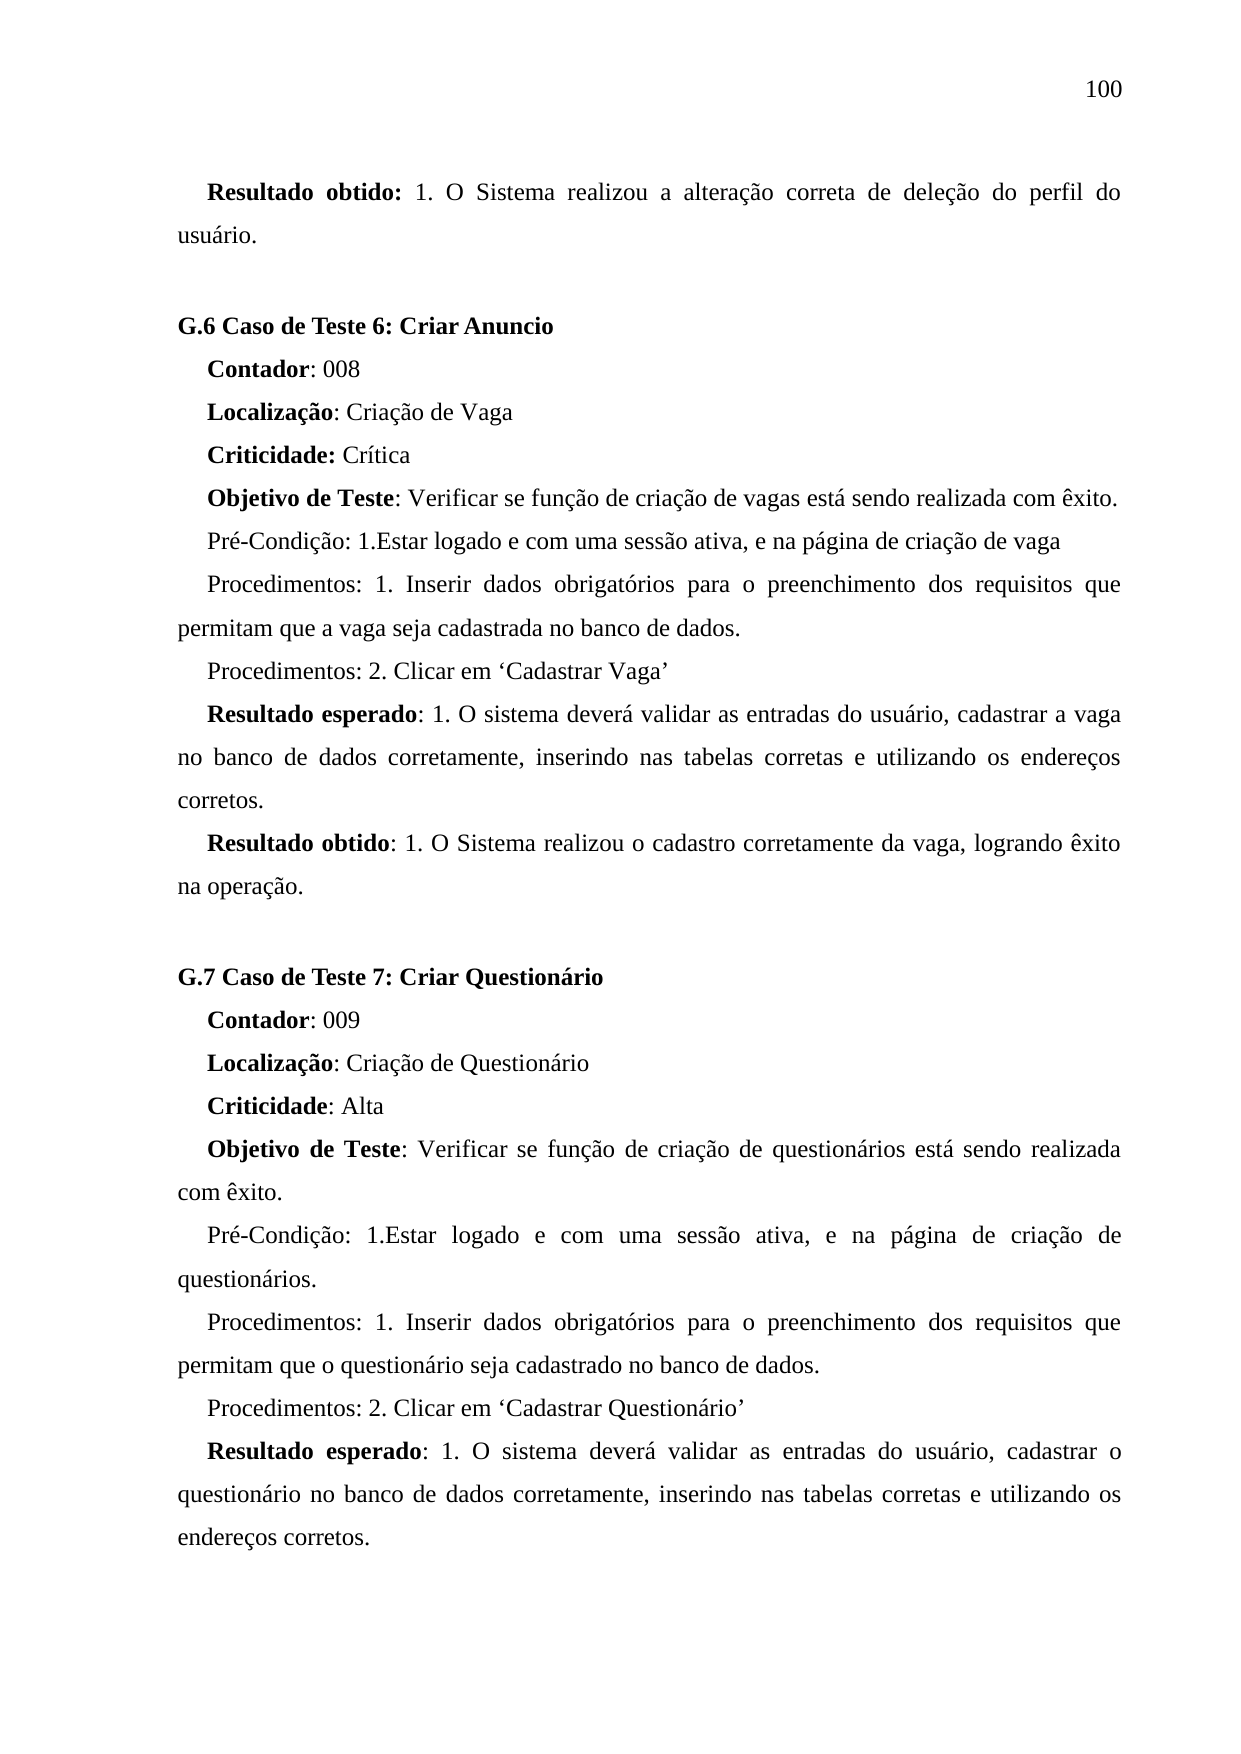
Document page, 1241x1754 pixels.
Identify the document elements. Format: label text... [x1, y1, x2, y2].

text Procedimentos: 1. Inserir dados obrigatórios para o preenchimento dos requisitos que permitam que o questionário seja cadastrado no banco de dados. [177, 1307, 1122, 1379]
text Objetivo de Teste: Verificar se função de criação de questionários está sendo realizada com êxito. [177, 1134, 1122, 1206]
text Pré-Condição: 1.Estar logado e com uma sessão ativa, e na página de criação de questionários. [177, 1221, 1122, 1292]
text Contador: 009 [177, 1005, 1122, 1034]
text Contador: 008 [177, 354, 1122, 383]
text Objetivo de Teste: Verificar se função de criação de vagas está sendo realizada com êxito. [177, 483, 1122, 512]
text Criticidade: Alta [177, 1091, 1122, 1120]
text Procedimentos: 1. Inserir dados obrigatórios para o preenchimento dos requisitos que permitam que a vaga seja cadastrada no banco de dados. [177, 569, 1122, 641]
text Resultado esperado: 1. O sistema deverá validar as entradas do usuário, cadastrar a vaga no banco de dados corretamente, inserindo nas tabelas corretas e utilizando os endereços corretos. [177, 699, 1122, 814]
text Procedimentos: 2. Clicar em ‘Cadastrar Vaga’ [177, 656, 1122, 684]
text Resultado obtido: 1. O Sistema realizou a alteração correta de deleção do perfil do usuário. [177, 177, 1122, 249]
text Resultado obtido: 1. O Sistema realizou o cadastro corretamente da vaga, logrando êxito na operação. [177, 828, 1122, 900]
text Resultado esperado: 1. O sistema deverá validar as entradas do usuário, cadastrar o questionário no banco de dados corretamente, inserindo nas tabelas corretas e utilizando os endereços corretos. [177, 1436, 1122, 1551]
text Localização: Criação de Vaga [177, 397, 1122, 426]
text Localização: Criação de Questionário [177, 1048, 1122, 1077]
text Procedimentos: 2. Clicar em ‘Cadastrar Questionário’ [177, 1393, 1122, 1422]
text Pré-Condição: 1.Estar logado e com uma sessão ativa, e na página de criação de vaga [177, 526, 1122, 555]
subtitle G.7 Caso de Teste 7: Criar Questionário [177, 962, 1122, 991]
text Criticidade: Crítica [177, 440, 1122, 469]
subtitle G.6 Caso de Teste 6: Criar Anuncio [177, 311, 1122, 339]
